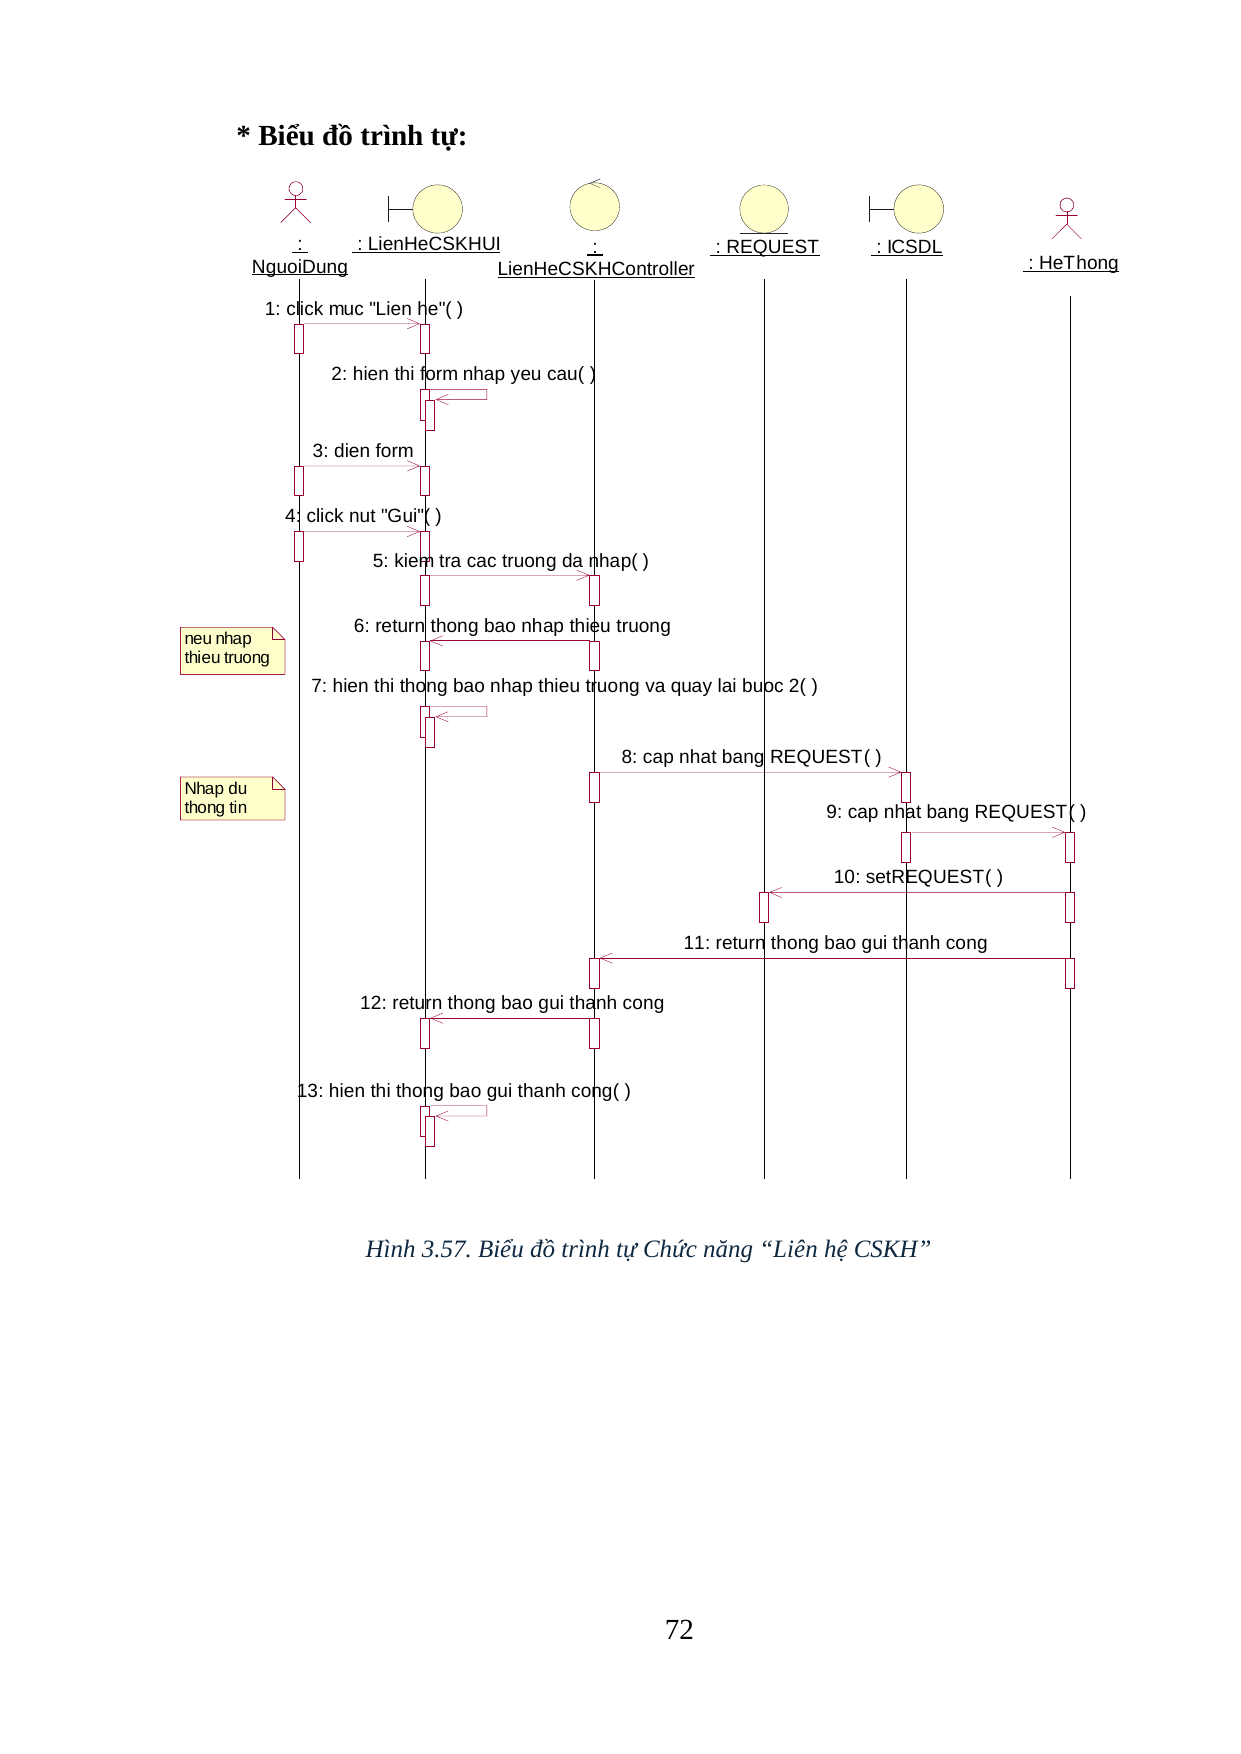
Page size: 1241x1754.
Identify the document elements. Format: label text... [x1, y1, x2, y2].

text * Biểu đồ trình tự: [177, 118, 1122, 152]
